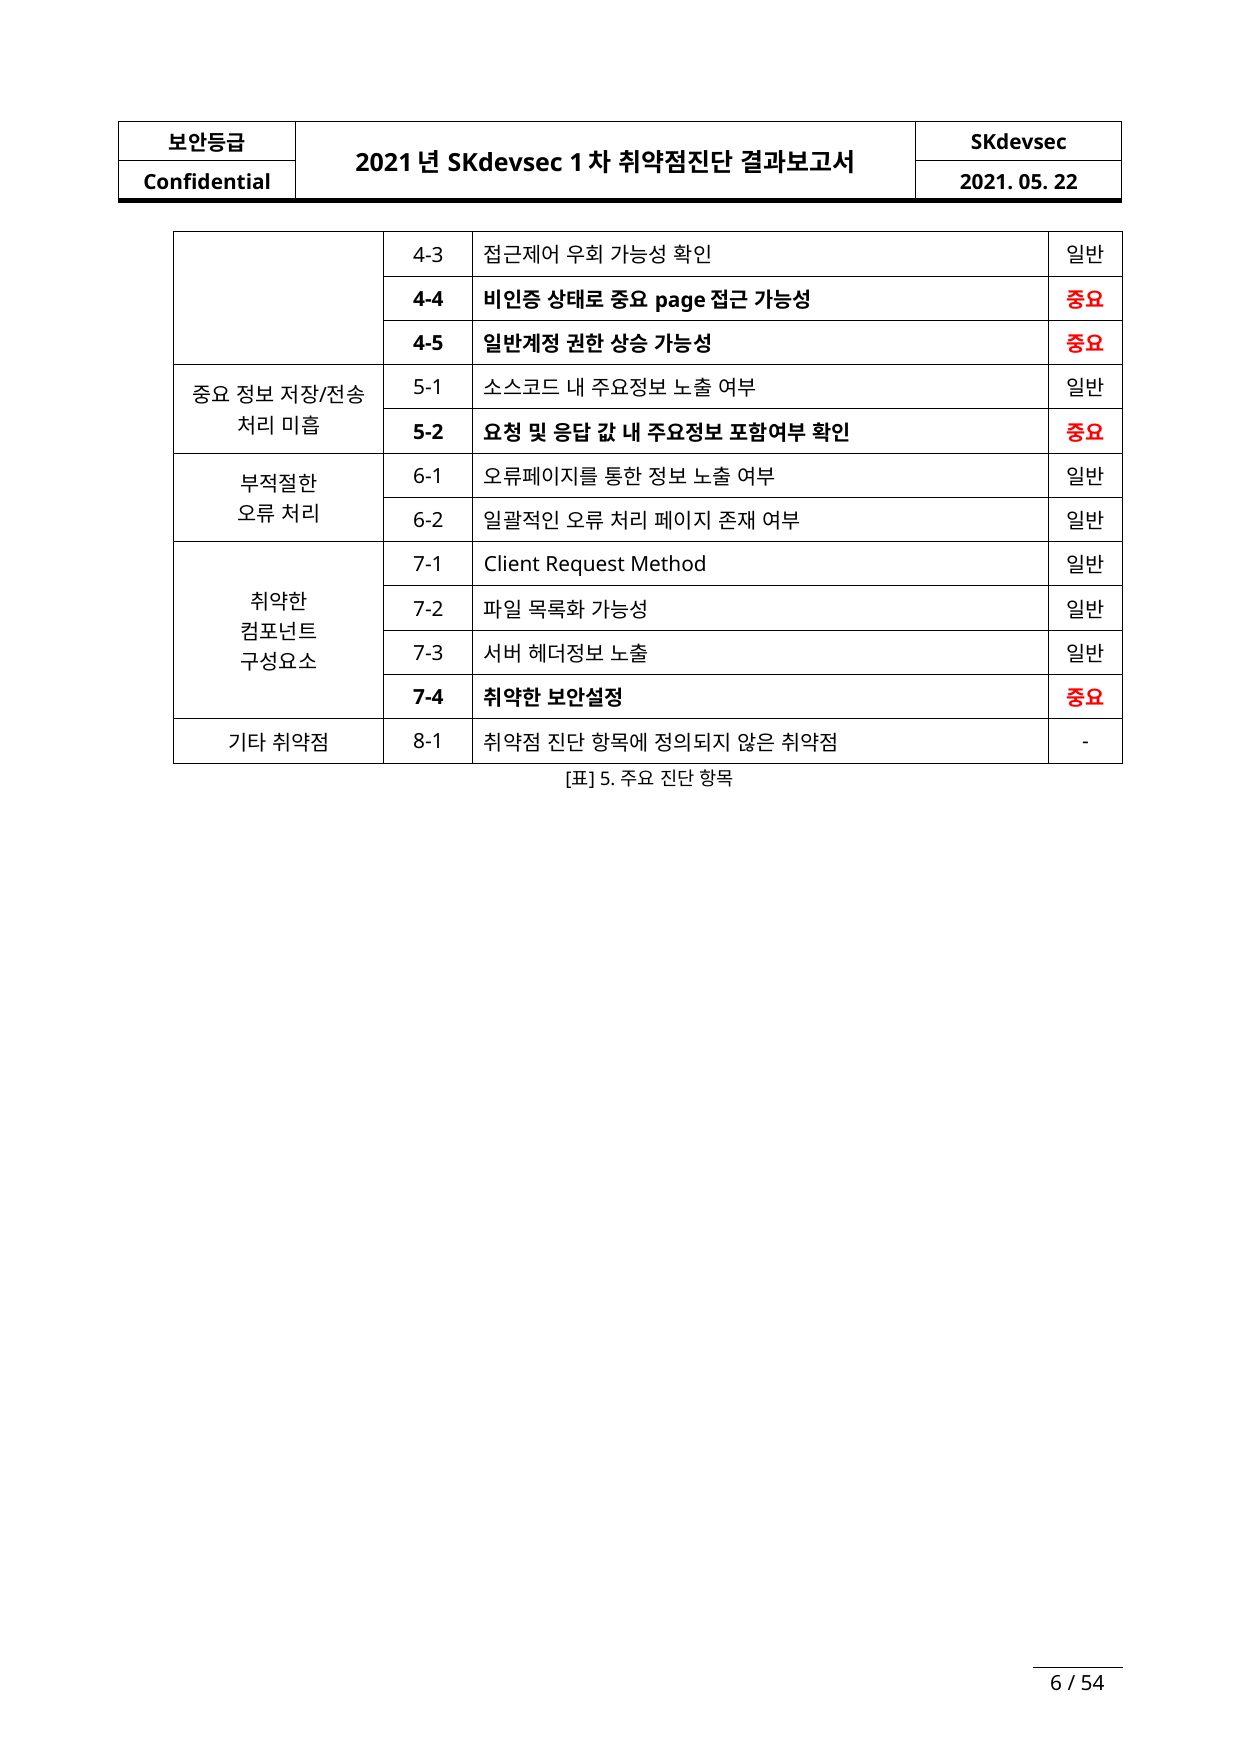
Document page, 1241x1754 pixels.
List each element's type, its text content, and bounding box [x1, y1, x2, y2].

table_cell 4-3 [384, 232, 472, 276]
table_cell 7-1 [384, 542, 472, 585]
table_cell 중요 [1049, 277, 1122, 320]
table_cell 일반 [1049, 232, 1122, 276]
table_cell 중요 정보 저장/전송 처리 미흡 [174, 365, 383, 453]
table_cell 소스코드 내 주요정보 노출 여부 [473, 365, 1048, 408]
table_cell 7-4 [384, 675, 472, 718]
table_cell 중요 [1049, 675, 1122, 718]
table_cell 일반 [1049, 631, 1122, 674]
table_cell 8-1 [384, 719, 472, 762]
table_cell 일반 [1049, 542, 1122, 585]
table_cell 중요 [1049, 409, 1122, 453]
table_cell 취약한 컴포넌트 구성요소 [174, 542, 383, 718]
table_cell 요청 및 응답 값 내 주요정보 포함여부 확인 [473, 409, 1048, 453]
table_cell 부적절한 오류 처리 [174, 454, 383, 541]
table_cell 일반 [1049, 498, 1122, 541]
table_cell 5-2 [384, 409, 472, 453]
table_cell Client Request Method [473, 542, 1048, 585]
table_cell 5-1 [384, 365, 472, 408]
table_cell 접근제어 우회 가능성 확인 [473, 232, 1048, 276]
table_cell 기타 취약점 [174, 719, 383, 762]
table_cell 4-5 [384, 321, 472, 364]
table_cell 7-2 [384, 586, 472, 630]
table_cell 중요 [1049, 321, 1122, 364]
table_cell 취약점 진단 항목에 정의되지 않은 취약점 [473, 719, 1048, 762]
table_cell 일괄적인 오류 처리 페이지 존재 여부 [473, 498, 1048, 541]
table_cell 파일 목록화 가능성 [473, 586, 1048, 630]
table_cell - [1049, 719, 1122, 762]
table_cell 오류페이지를 통한 정보 노출 여부 [473, 454, 1048, 497]
table_cell 6-2 [384, 498, 472, 541]
text [표] 5. 주요 진단 항목 [192, 764, 1107, 791]
table_cell 일반 [1049, 365, 1122, 408]
table_cell 일반 [1049, 454, 1122, 497]
table_cell 비인증 상태로 중요 page접근 가능성 [473, 277, 1048, 320]
table_cell 7-3 [384, 631, 472, 674]
table_cell 서버 헤더정보 노출 [473, 631, 1048, 674]
table_cell 6-1 [384, 454, 472, 497]
table_cell 취약한 보안설정 [473, 675, 1048, 718]
table_cell 4-4 [384, 277, 472, 320]
table_cell 일반계정 권한 상승 가능성 [473, 321, 1048, 364]
table_cell 일반 [1049, 586, 1122, 630]
